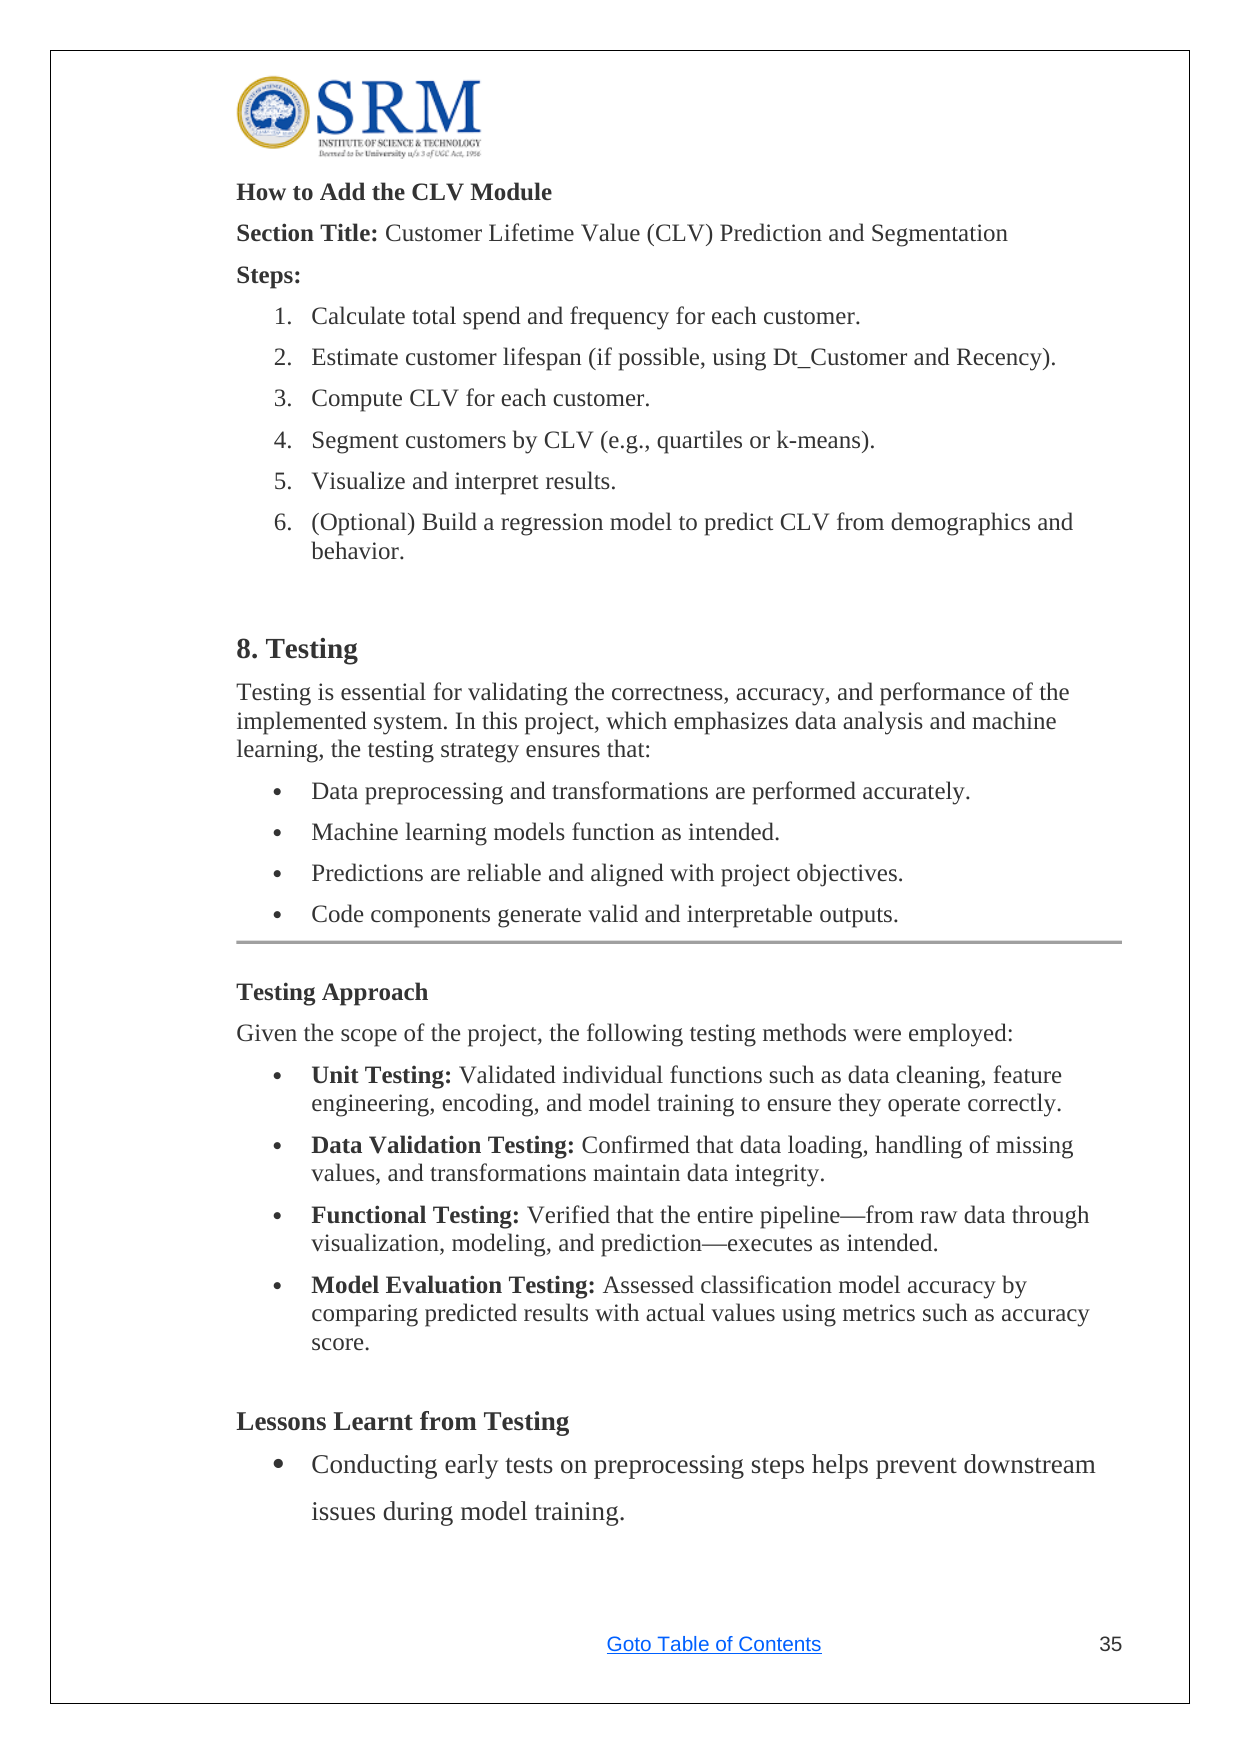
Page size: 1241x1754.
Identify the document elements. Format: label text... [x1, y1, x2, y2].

list Code components generate valid and interpretable outputs. [274, 899, 1122, 928]
list Segment customers by CLV (e.g., quartiles or k-means). [274, 425, 1122, 453]
text How to Add the CLV Module [236, 177, 1122, 206]
text Testing Approach [236, 977, 1122, 1006]
picture [236, 73, 484, 160]
text Testing is essential for validating the correctness, accuracy, and performance of the implemented system. In this project, which emphasizes data analysis and machine learning, the testing strategy ensures that: [236, 677, 1122, 763]
list Model Evaluation Testing: Assessed classification model accuracy by comparing predicted results with actual values using metrics such as accuracy score. [274, 1270, 1122, 1356]
list Data Validation Testing: Confirmed that data loading, handling of missing values, and transformations maintain data integrity. [274, 1130, 1122, 1187]
list Calculate total spend and frequency for each customer. [274, 301, 1122, 330]
list Functional Testing: Verified that the entire pipeline—from raw data through visualization, modeling, and prediction—executes as intended. [274, 1200, 1122, 1257]
list (Optional) Build a regression model to predict CLV from demographics and behavior. [274, 507, 1122, 565]
list Conducting early tests on preprocessing steps helps prevent downstream issues during model training. [274, 1448, 1122, 1526]
text 8. Testing [236, 631, 1122, 664]
list Predictions are reliable and aligned with project objectives. [274, 858, 1122, 887]
list Unit Testing: Validated individual functions such as data cleaning, feature engineering, encoding, and model training to ensure they operate correctly. [274, 1060, 1122, 1117]
text Steps: [236, 260, 1122, 288]
list Compute CLV for each customer. [274, 383, 1122, 412]
text Given the scope of the project, the following testing methods were employed: [236, 1018, 1122, 1047]
list Data preprocessing and transformations are performed accurately. [274, 776, 1122, 804]
text Lessons Learnt from Testing [236, 1405, 1122, 1436]
list Estimate customer lifespan (if possible, using Dt_Customer and Recency). [274, 342, 1122, 371]
list Visualize and interpret results. [274, 466, 1122, 495]
list Machine learning models function as intended. [274, 817, 1122, 846]
text Section Title: Customer Lifetime Value (CLV) Prediction and Segmentation [236, 218, 1122, 247]
